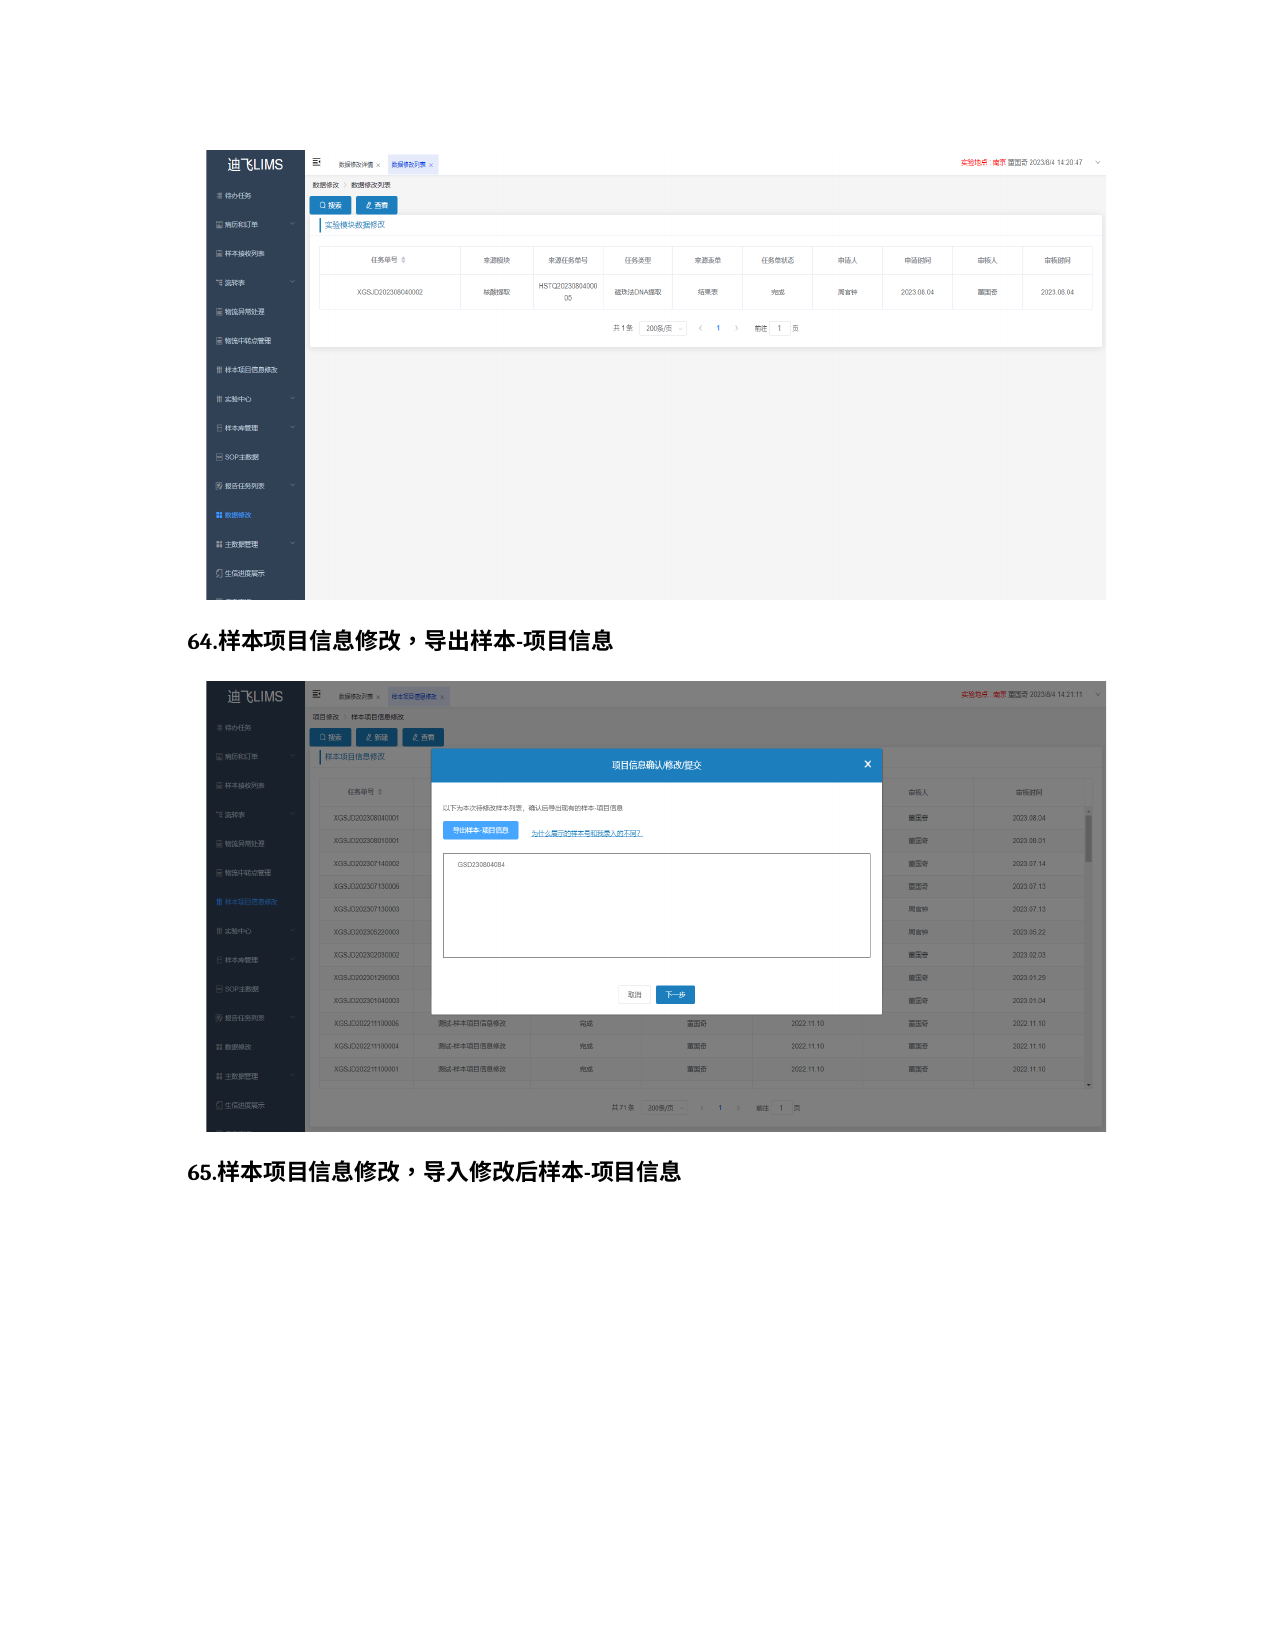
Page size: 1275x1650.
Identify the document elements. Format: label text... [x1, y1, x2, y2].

picture [206, 150, 1107, 600]
text 64.样本项目信息修改，导出样本-项目信息 [187, 625, 1087, 656]
picture [206, 681, 1107, 1132]
text 65.样本项目信息修改，导入修改后样本-项目信息 [187, 1156, 1087, 1187]
